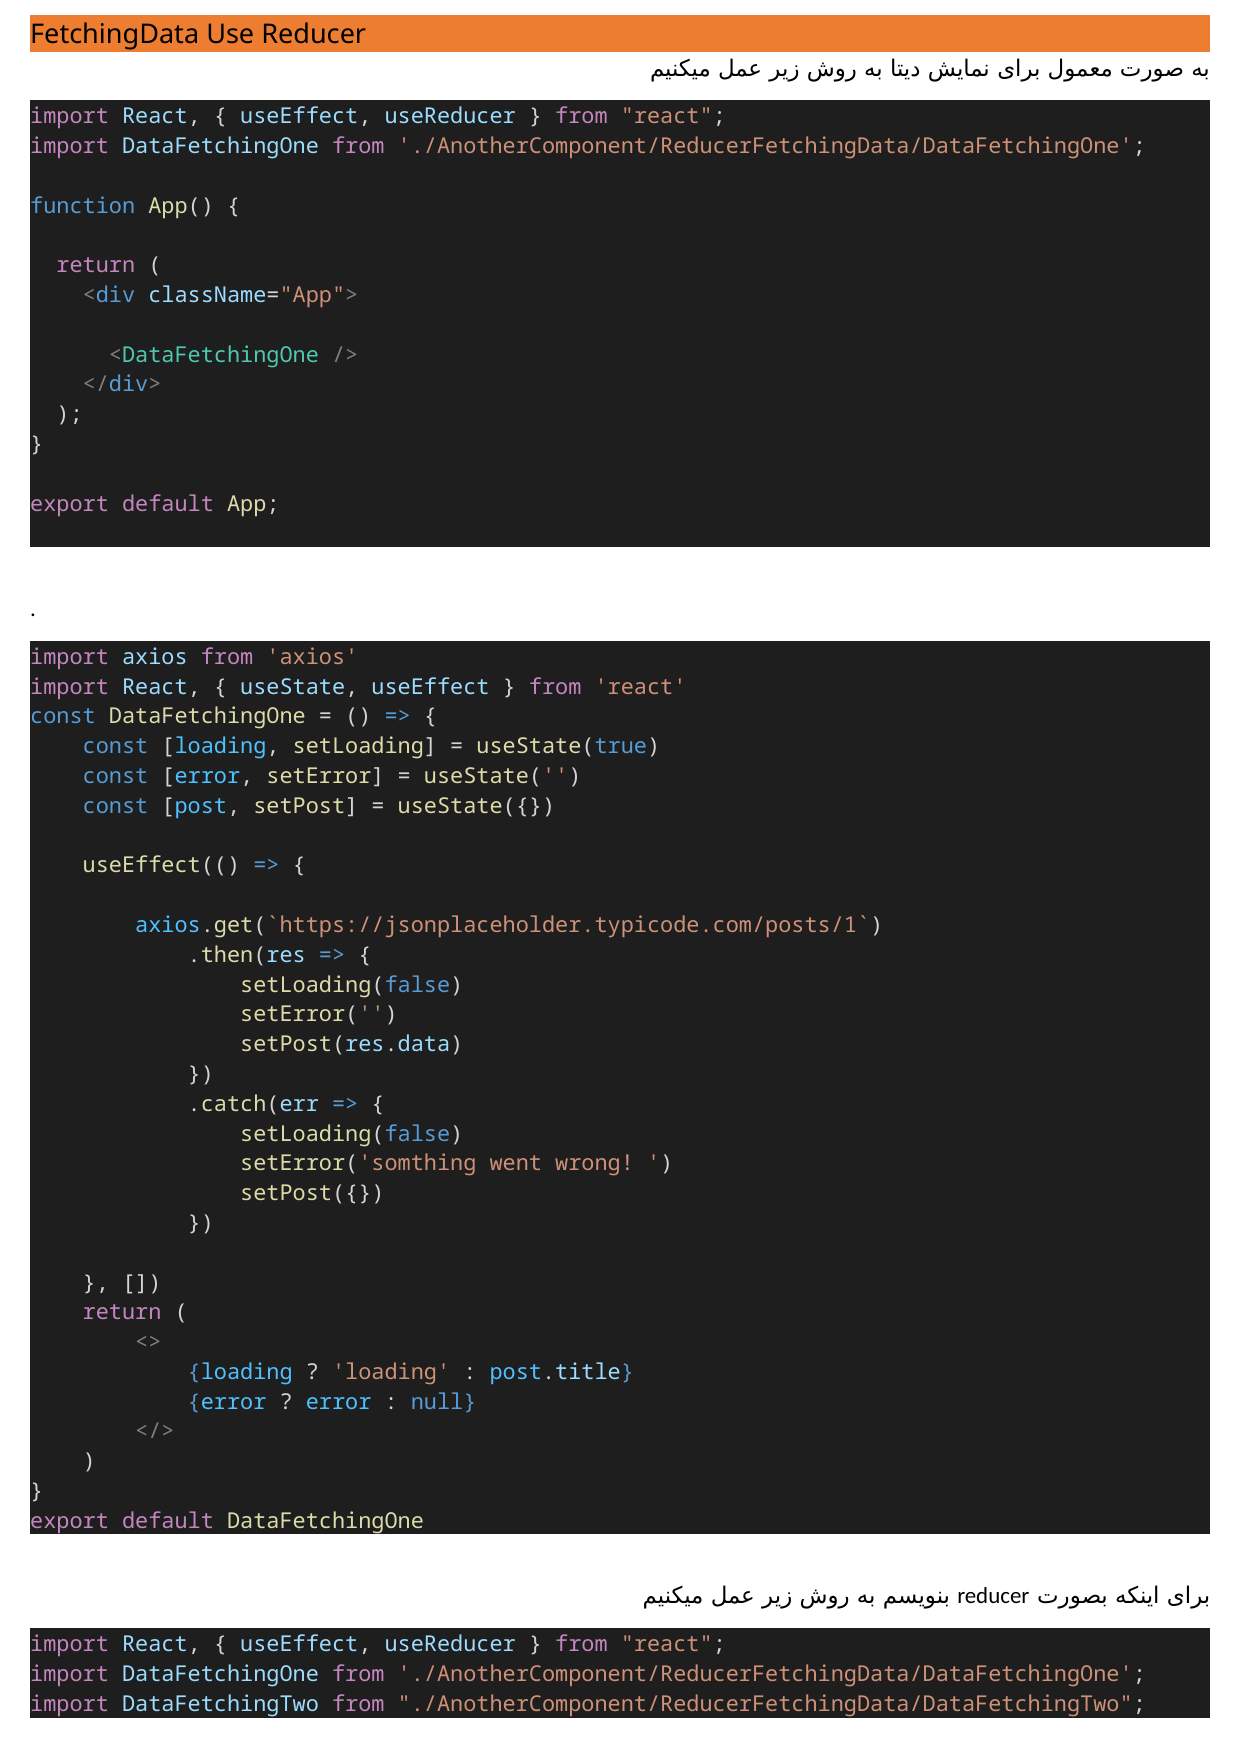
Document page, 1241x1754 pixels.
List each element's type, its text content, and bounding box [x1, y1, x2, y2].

text .catch(err => { [30, 1088, 1210, 1117]
text const DataFetchingOne = () => { [30, 700, 1210, 730]
text setError('somthing went wrong! ') [30, 1147, 1210, 1177]
text }, []) [30, 1266, 1210, 1296]
text setPost({}) [30, 1177, 1210, 1207]
text .then(res => { [30, 939, 1210, 968]
text import DataFetchingTwo from "./AnotherComponent/ReducerFetchingData/DataFetchingTwo"; [30, 1688, 1210, 1718]
text }) [30, 1207, 1210, 1237]
text <div className="App"> [30, 279, 1210, 309]
text setPost(res.data) [30, 1028, 1210, 1058]
text {loading ? 'loading' : post.title} [30, 1356, 1210, 1386]
text export default App; [30, 487, 1210, 517]
text setError('') [30, 998, 1210, 1028]
text به صورت معمول برای نمایش دیتا به روش زیر عمل میکنیم [30, 55, 1210, 81]
text } [30, 1475, 1210, 1505]
text </> [30, 1415, 1210, 1445]
text function App() { [30, 189, 1210, 219]
text import React, { useEffect, useReducer } from "react"; [30, 1628, 1210, 1658]
text ) [30, 1445, 1210, 1475]
text import React, { useEffect, useReducer } from "react"; [30, 100, 1210, 130]
text <> [30, 1326, 1210, 1356]
text const [loading, setLoading] = useState(true) [30, 730, 1210, 760]
text axios.get(`https://jsonplaceholder.typicode.com/posts/1`) [30, 909, 1210, 939]
text import axios from 'axios' [30, 641, 1210, 671]
text export default DataFetchingOne [30, 1505, 1210, 1534]
text . [30, 594, 1210, 622]
text import DataFetchingOne from './AnotherComponent/ReducerFetchingData/DataFetchingOne'; [30, 1658, 1210, 1688]
text setLoading(false) [30, 1117, 1210, 1147]
text setLoading(false) [30, 968, 1210, 998]
text const [error, setError] = useState('') [30, 760, 1210, 790]
text const [post, setPost] = useState({}) [30, 790, 1210, 819]
text return ( [30, 1296, 1210, 1326]
text import React, { useState, useEffect } from 'react' [30, 671, 1210, 700]
text {error ? error : null} [30, 1386, 1210, 1415]
text return ( [30, 249, 1210, 279]
text }) [30, 1058, 1210, 1088]
text } [30, 428, 1210, 458]
text ); [30, 398, 1210, 428]
text <DataFetchingOne /> [30, 338, 1210, 368]
subtitle FetchingData Use Reducer [30, 15, 1210, 52]
text import DataFetchingOne from './AnotherComponent/ReducerFetchingData/DataFetchingOne'; [30, 130, 1210, 160]
text useEffect(() => { [30, 849, 1210, 879]
text برای اینکه بصورت reducer بنویسم به روش زیر عمل میکنیم [30, 1581, 1210, 1609]
text </div> [30, 368, 1210, 398]
